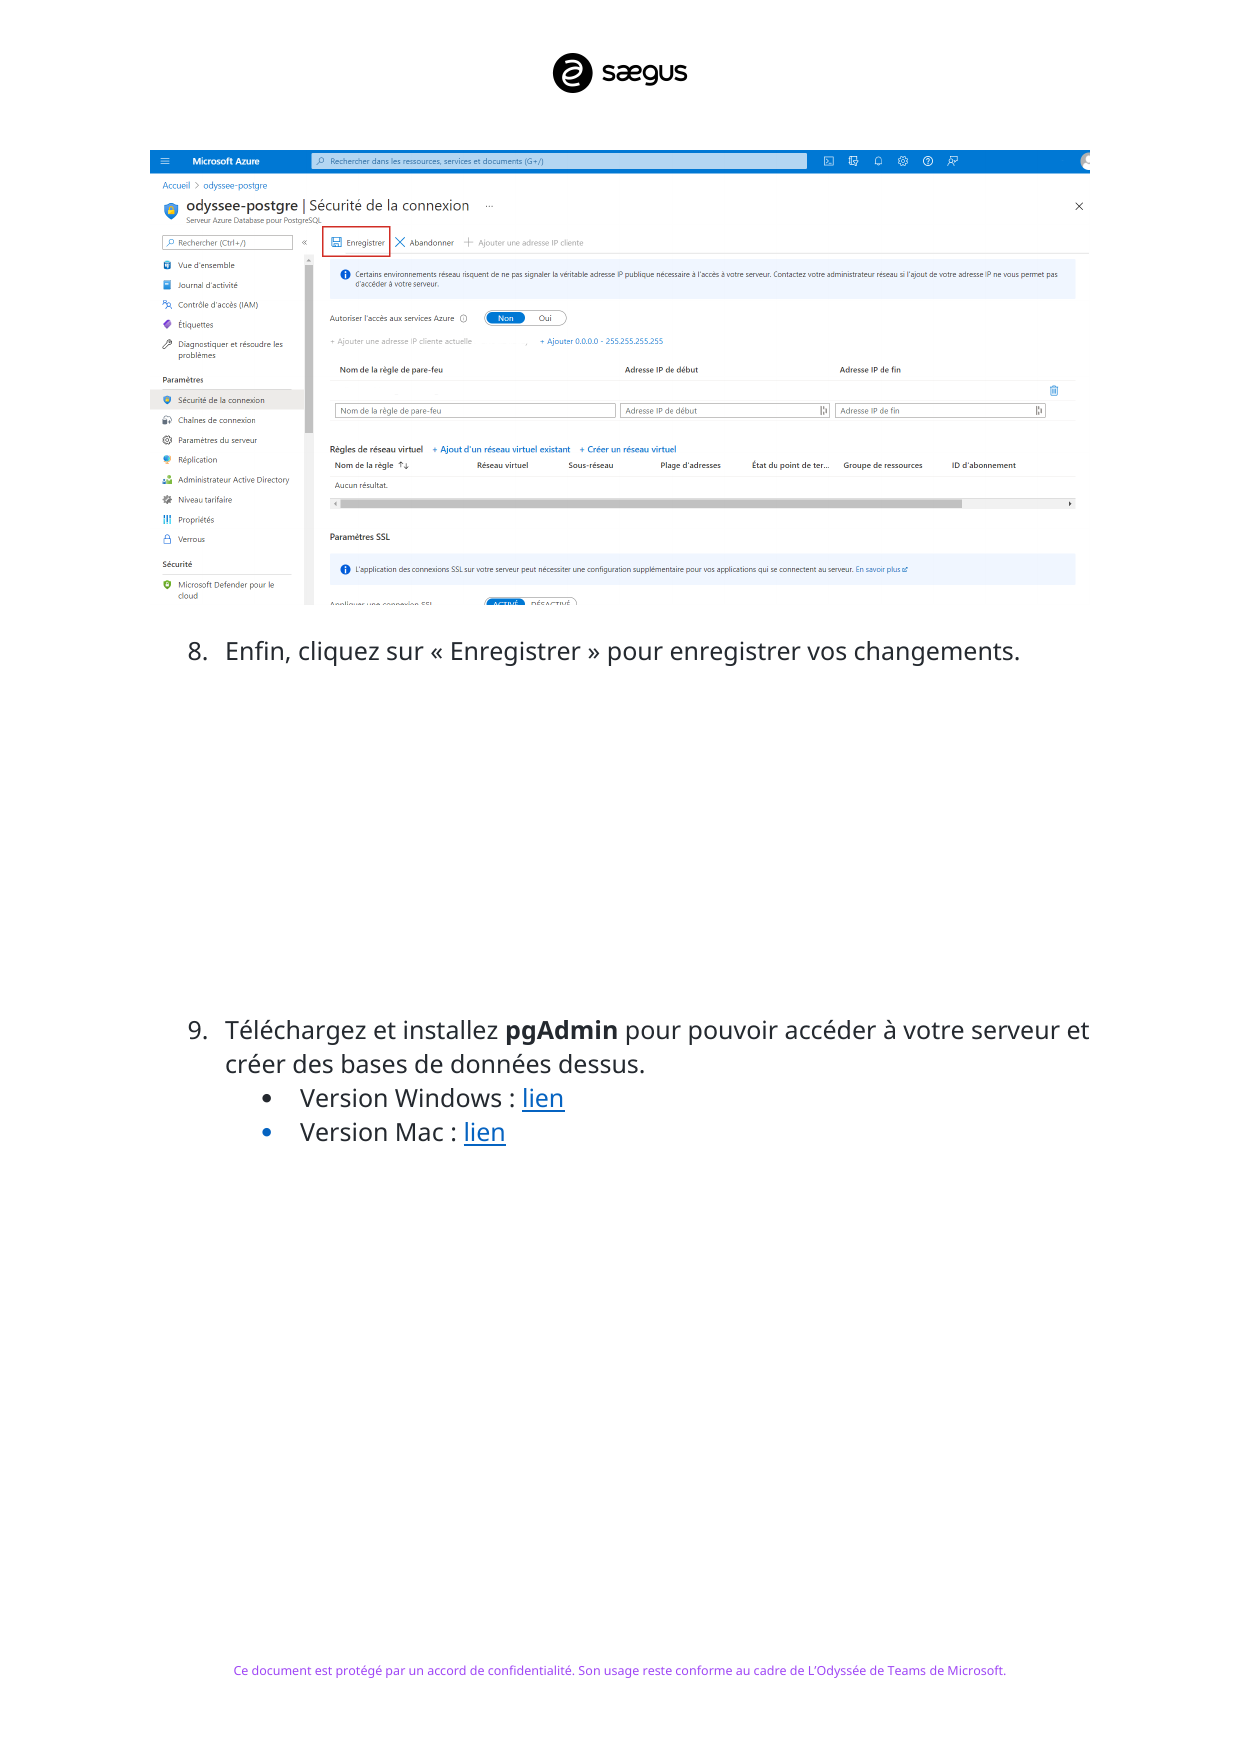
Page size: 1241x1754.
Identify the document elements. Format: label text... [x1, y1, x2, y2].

list Téléchargez et installez pgAdmin pour pouvoir accéder à votre serveur et créer des bases de données dessus. [187, 1013, 1090, 1081]
list Enfin, cliquez sur « Enregistrer » pour enregistrer vos changements. [187, 633, 1090, 667]
list Version Windows : lien [262, 1081, 1090, 1115]
list Version Mac : lien [262, 1115, 1090, 1149]
picture [150, 150, 1090, 605]
